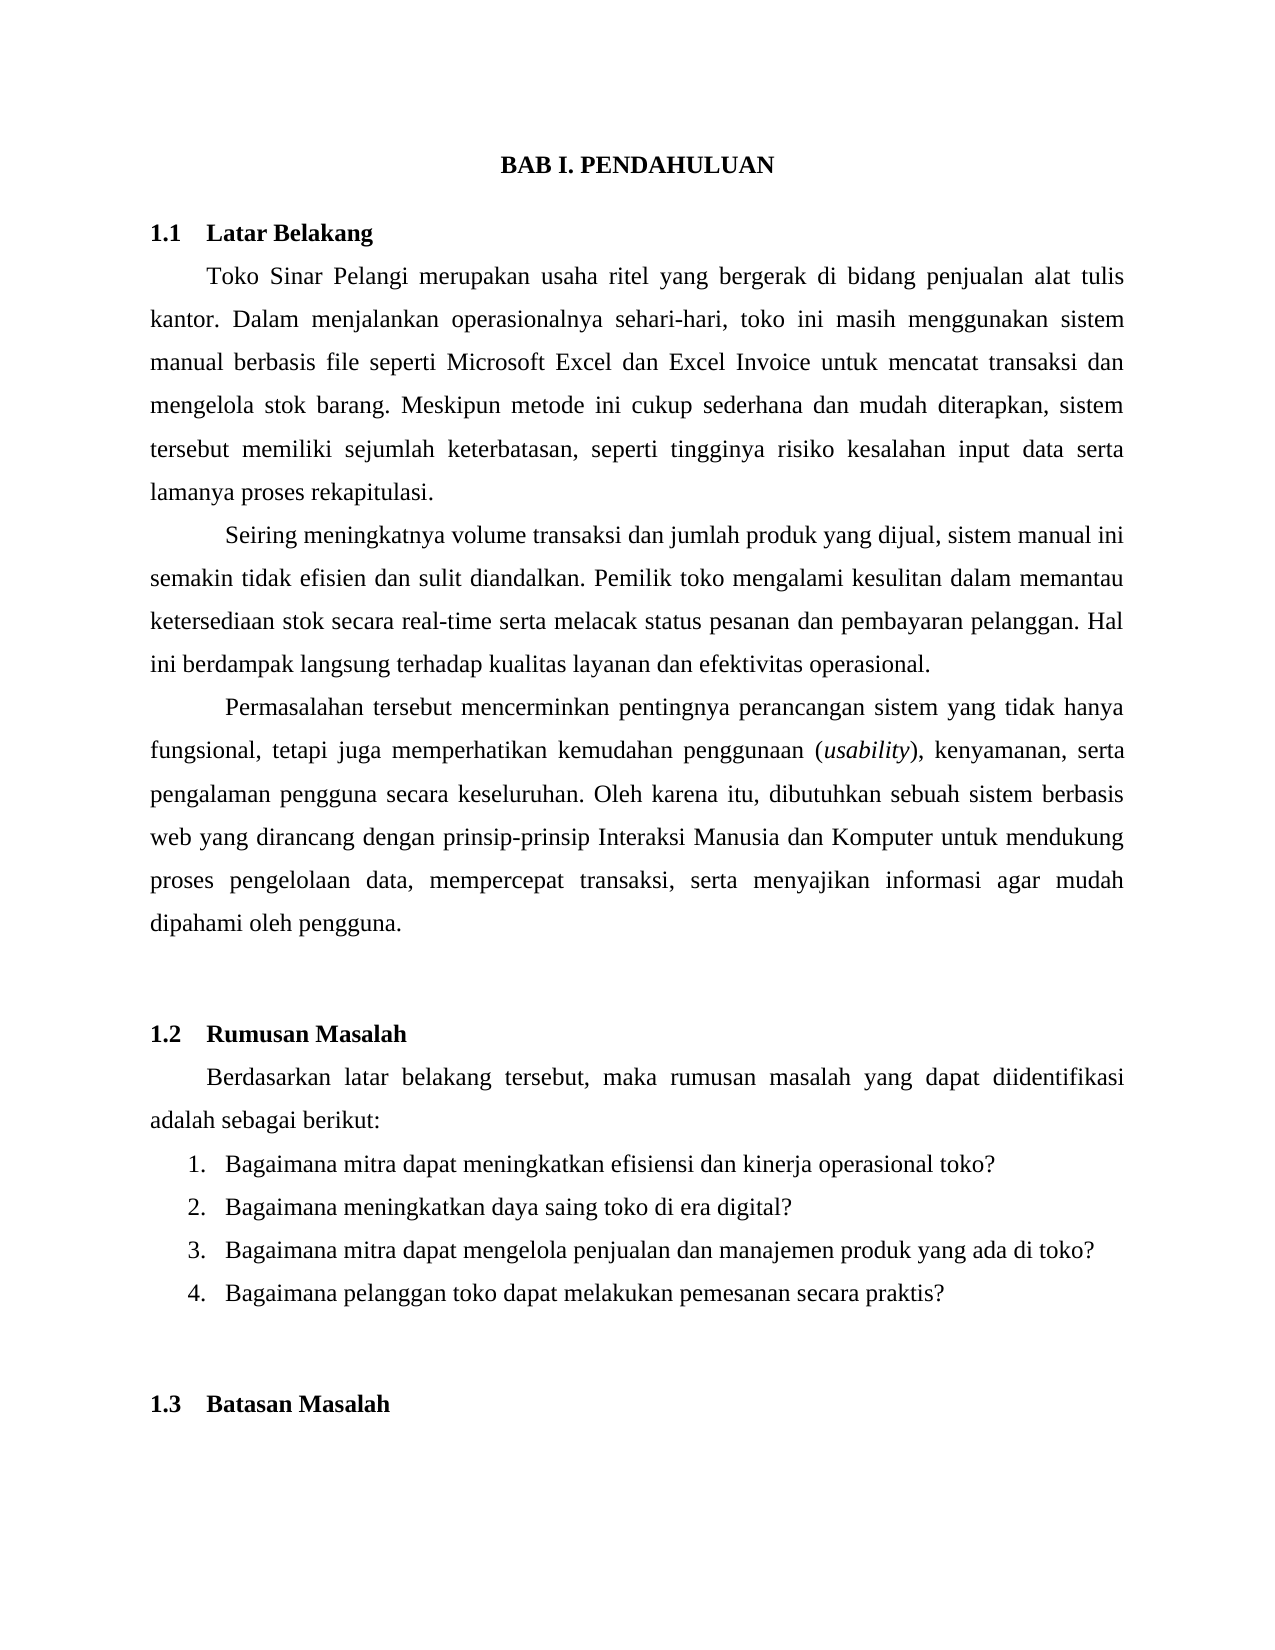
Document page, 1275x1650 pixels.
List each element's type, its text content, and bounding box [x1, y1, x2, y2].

list Seiring meningkatnya volume transaksi dan jumlah produk yang dijual, sistem manual ini semakin tidak efisien dan sulit diandalkan. Pemilik toko mengalami kesulitan dalam memantau ketersediaan stok secara real-time serta melacak status pesanan dan pembayaran pelanggan. Hal ini berdampak langsung terhadap kualitas layanan dan efektivitas operasional. [150, 520, 1125, 678]
list Bagaimana mitra dapat meningkatkan efisiensi dan kinerja operasional toko? [187, 1149, 1125, 1177]
list Bagaimana pelanggan toko dapat melakukan pemesanan secara praktis? [187, 1278, 1125, 1307]
subtitle BAB I. PENDAHULUAN [150, 150, 1125, 179]
subtitle Rumusan Masalah [150, 1019, 1125, 1048]
subtitle Latar Belakang [150, 218, 1125, 247]
text Berdasarkan latar belakang tersebut, maka rumusan masalah yang dapat diidentifikasi adalah sebagai berikut: [150, 1062, 1125, 1134]
list Bagaimana mitra dapat mengelola penjualan dan manajemen produk yang ada di toko? [187, 1235, 1125, 1264]
list Toko Sinar Pelangi merupakan usaha ritel yang bergerak di bidang penjualan alat tulis kantor. Dalam menjalankan operasionalnya sehari-hari, toko ini masih menggunakan sistem manual berbasis file seperti Microsoft Excel dan Excel Invoice untuk mencatat transaksi dan mengelola stok barang. Meskipun metode ini cukup sederhana dan mudah diterapkan, sistem tersebut memiliki sejumlah keterbatasan, seperti tingginya risiko kesalahan input data serta lamanya proses rekapitulasi. [150, 261, 1125, 506]
list Permasalahan tersebut mencerminkan pentingnya perancangan sistem yang tidak hanya fungsional, tetapi juga memperhatikan kemudahan penggunaan (usability), kenyamanan, serta pengalaman pengguna secara keseluruhan. Oleh karena itu, dibutuhkan sebuah sistem berbasis web yang dirancang dengan prinsip-prinsip Interaksi Manusia dan Komputer untuk mendukung proses pengelolaan data, mempercepat transaksi, serta menyajikan informasi agar mudah dipahami oleh pengguna. [150, 692, 1125, 937]
subtitle Batasan Masalah [150, 1389, 1125, 1418]
list Bagaimana meningkatkan daya saing toko di era digital? [187, 1192, 1125, 1221]
